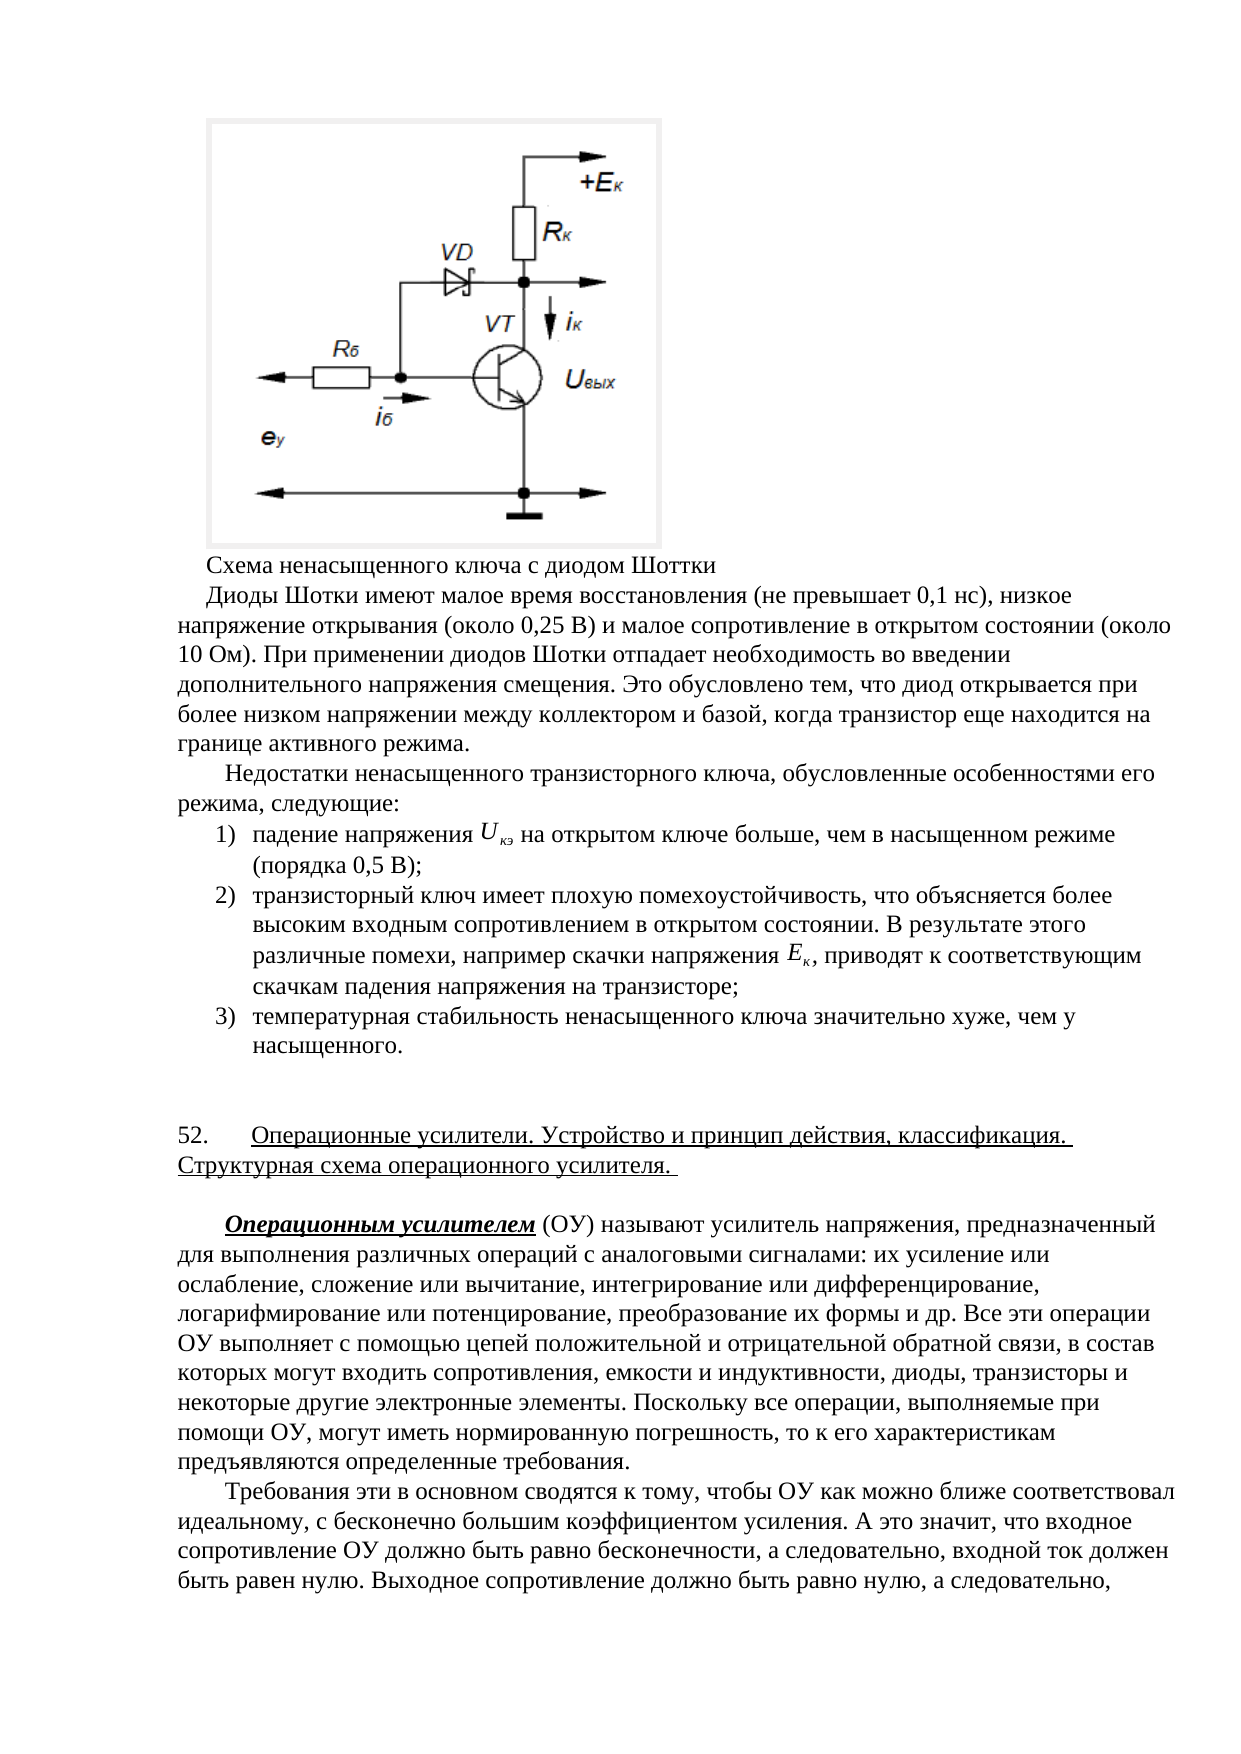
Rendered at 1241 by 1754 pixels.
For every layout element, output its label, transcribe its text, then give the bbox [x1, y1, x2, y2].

list падение напряжения на открытом ключе больше, чем в насыщенном режиме (порядка 0,5 В); [215, 818, 1178, 878]
list температурная стабильность ненасыщенного ключа значительно хуже, чем у насыщенного. [215, 1001, 1178, 1059]
text Диоды Шотки имеют малое время восстановления (не превышает 0,1 нс), низкое напряжение открывания (около 0,25 В) и малое сопротивление в открытом состоянии (около 10 Ом). При применении диодов Шотки отпадает необходимость во введении дополнительного напряжения смещения. Это обусловлено тем, что диод открывается при более низком напряжении между коллектором и базой, когда транзистор еще находится на границе активного режима. [177, 580, 1178, 757]
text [177, 1476, 1178, 1594]
text Недостатки ненасыщенного транзисторного ключа, обусловленные особенностями его режима, следующие: [177, 758, 1178, 816]
text Операционным усилителем (ОУ) называют усилитель напряжения, предназначенный для выполнения различных операций с аналоговыми сигналами: их усиление или ослабление, сложение или вычитание, интегрирование или дифференцирование, логарифмирование или потенцирование, преобразование их формы и др. Все эти операции ОУ выполняет с помощью цепей положительной и отрицательной обратной связи, в состав которых могут входить сопротивления, емкости и индуктивности, диоды, транзисторы и некоторые другие электронные элементы. Поскольку все операции, выполняемые при помощи ОУ, могут иметь нормированную погрешность, то к его характеристикам предъявляются определенные требования. [177, 1209, 1178, 1475]
text Схема ненасыщенного ключа с диодом Шоттки [177, 550, 1178, 579]
list Операционные усилители. Устройство и принцип действия, классификация. Структурная схема операционного усилителя. [177, 1120, 1178, 1178]
list транзисторный ключ имеет плохую помехоустойчивость, что объясняется более высоким входным сопротивлением в открытом состоянии. В результате этого различные помехи, например скачки напряжения , приводят к соответствующим скачкам падения напряжения на транзисторе; [215, 880, 1178, 1000]
picture [212, 124, 656, 543]
